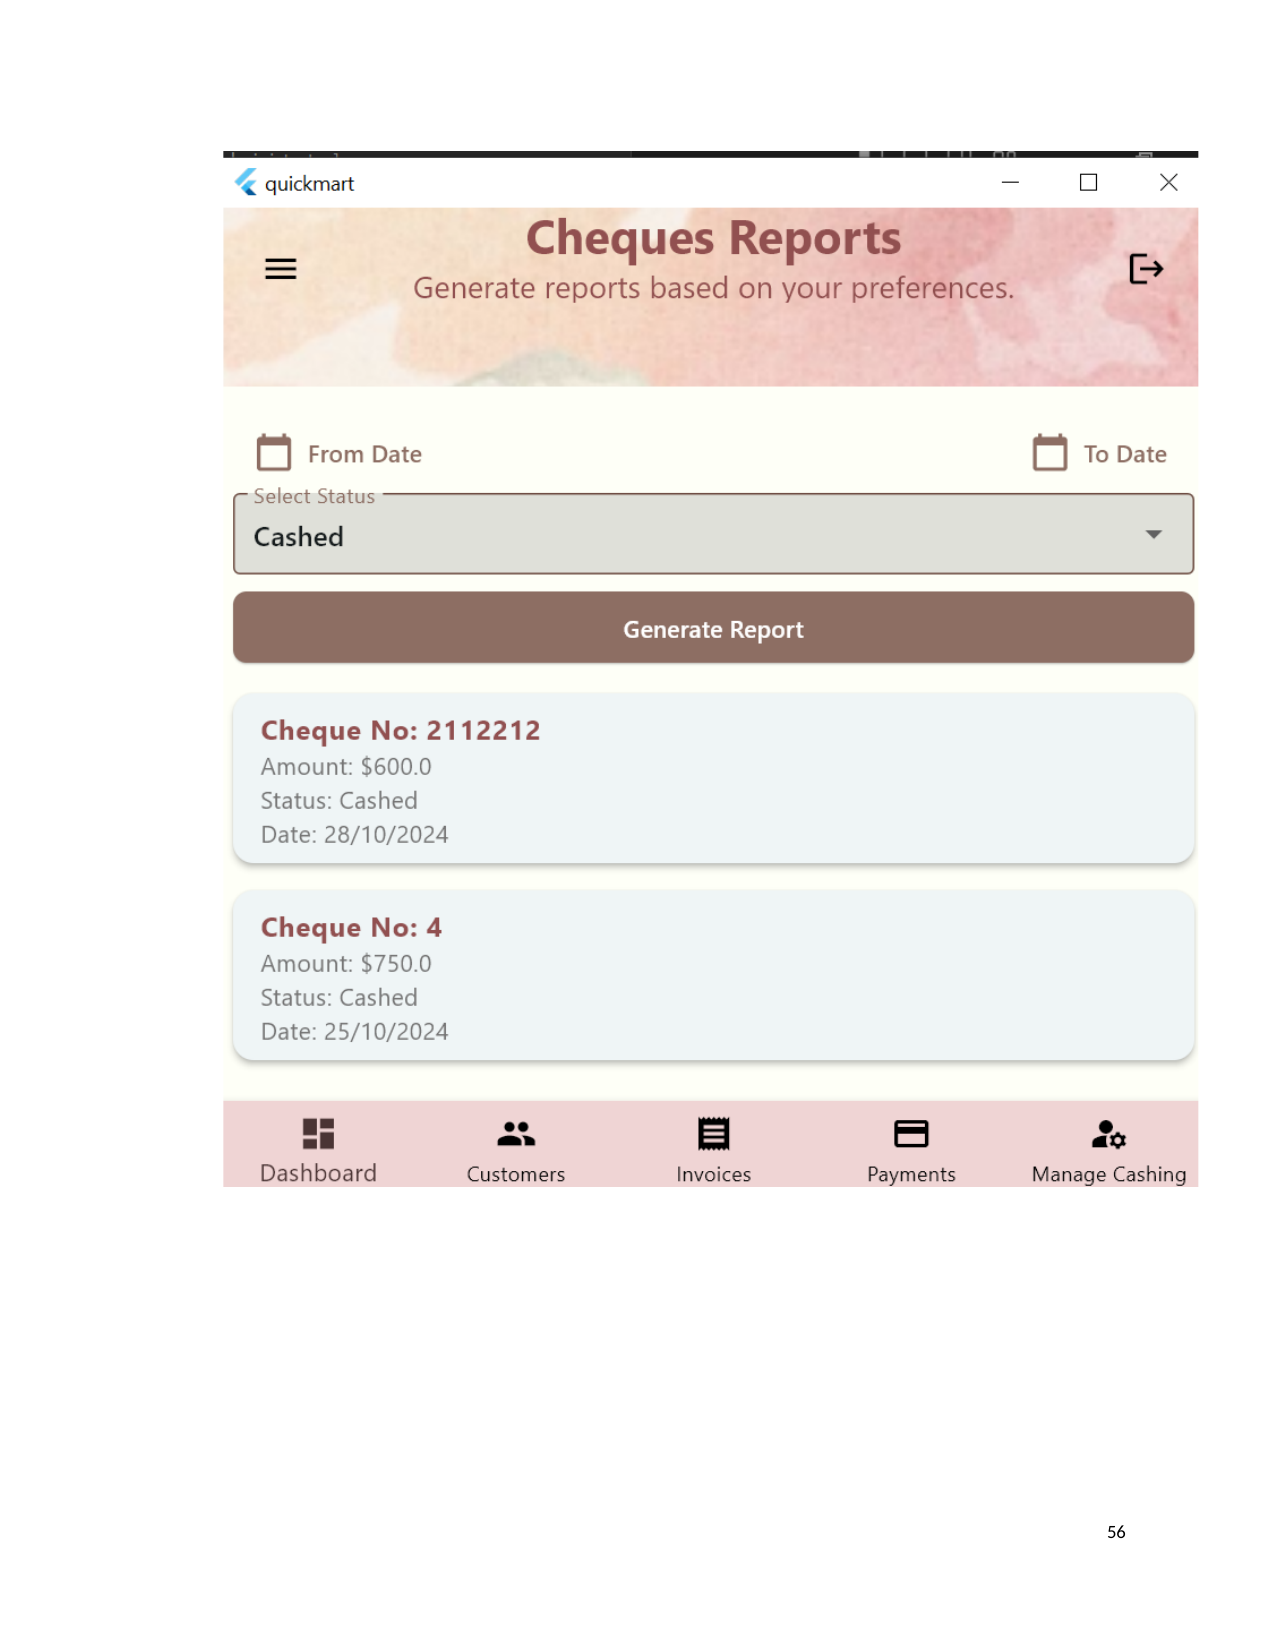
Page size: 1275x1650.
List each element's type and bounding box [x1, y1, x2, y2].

picture [223, 151, 1199, 1187]
